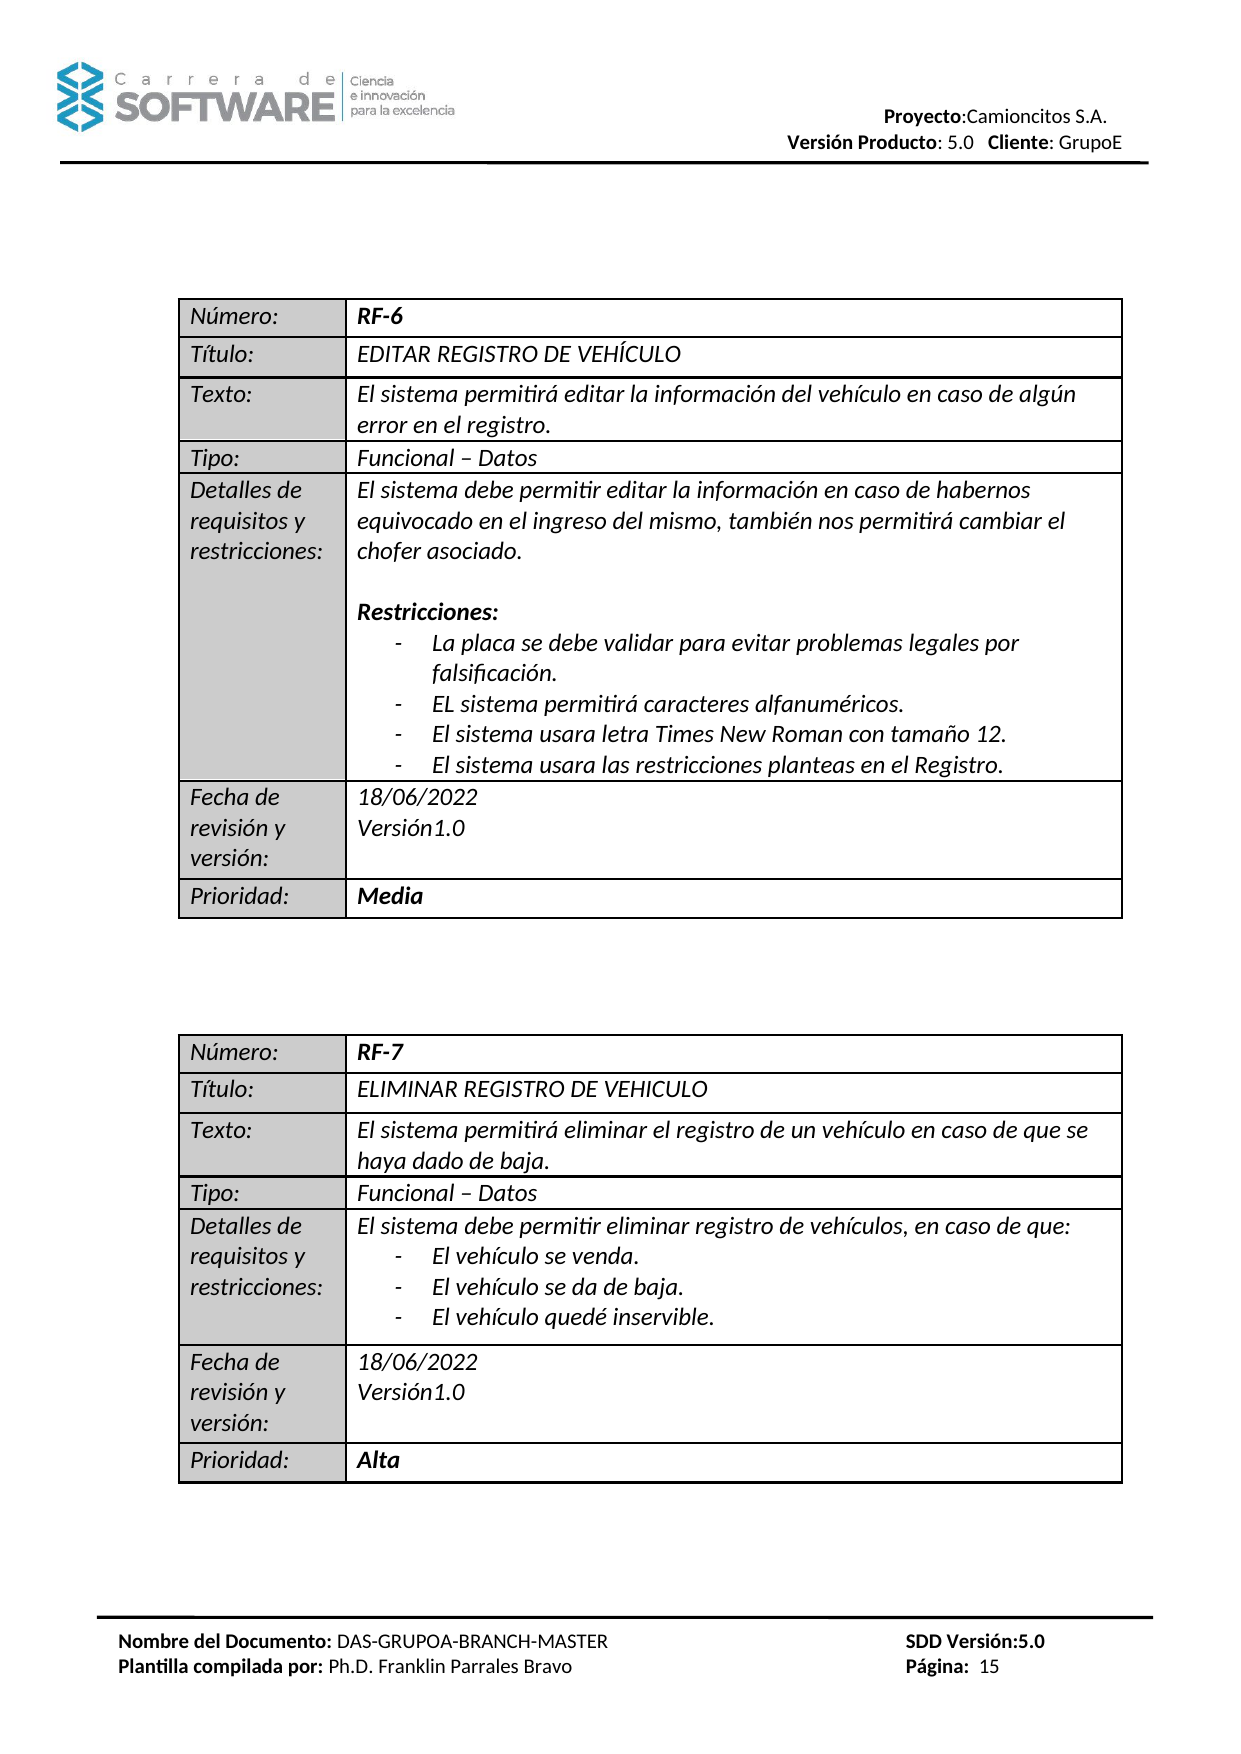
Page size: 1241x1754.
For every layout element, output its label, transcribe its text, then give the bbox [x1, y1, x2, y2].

table_cell Detalles de requisitos y restricciones: [180, 1210, 345, 1344]
table_header Número: [180, 300, 345, 336]
table_cell Media [347, 880, 1121, 917]
table_cell 18/06/2022 Versión1.0 [347, 1346, 1121, 1442]
table_header Número: [180, 1036, 345, 1072]
table_cell 18/06/2022 Versión1.0 [347, 782, 1121, 878]
table_cell Texto: [180, 1114, 345, 1175]
table_cell Tipo: [180, 442, 345, 472]
table_header RF-6 [347, 300, 1121, 336]
table_header RF-7 [347, 1036, 1121, 1072]
table_cell Prioridad: [180, 880, 345, 917]
table_cell El sistema permitirá editar la información del vehículo en caso de algún error en el registro. [347, 379, 1121, 439]
table_cell Detalles de requisitos y restricciones: [180, 474, 345, 779]
table_cell Prioridad: [180, 1444, 345, 1481]
table_cell El sistema permitirá eliminar el registro de un vehículo en caso de que se haya dado de baja. [347, 1114, 1121, 1175]
table_cell Funcional – Datos [347, 1178, 1121, 1208]
table_cell EDITAR REGISTRO DE VEHÍCULO [347, 338, 1121, 376]
table_cell Alta [347, 1444, 1121, 1481]
table_cell Fecha de revisión y versión: [180, 1346, 345, 1442]
table_cell Título: [180, 1074, 345, 1112]
table_cell Funcional – Datos [347, 442, 1121, 472]
table_cell Tipo: [180, 1178, 345, 1208]
table_cell ELIMINAR REGISTRO DE VEHICULO [347, 1074, 1121, 1112]
table_cell Título: [180, 338, 345, 376]
table_cell El sistema debe permitir eliminar registro de vehículos, en caso de que: El vehículo se venda. El vehículo se da de baja. El vehículo quedé inservible. [347, 1210, 1121, 1344]
table_cell El sistema debe permitir editar la información en caso de habernos equivocado en el ingreso del mismo, también nos permitirá cambiar el chofer asociado. Restricciones: La placa se debe validar para evitar problemas legales por falsificación. EL sistema permitirá caracteres alfanuméricos. El sistema usara letra Times New Roman con tamaño 12. El sistema usara las restricciones planteas en el Registro. [347, 474, 1121, 779]
picture [46, 46, 461, 154]
table_cell Texto: [180, 379, 345, 439]
table_cell Fecha de revisión y versión: [180, 782, 345, 878]
